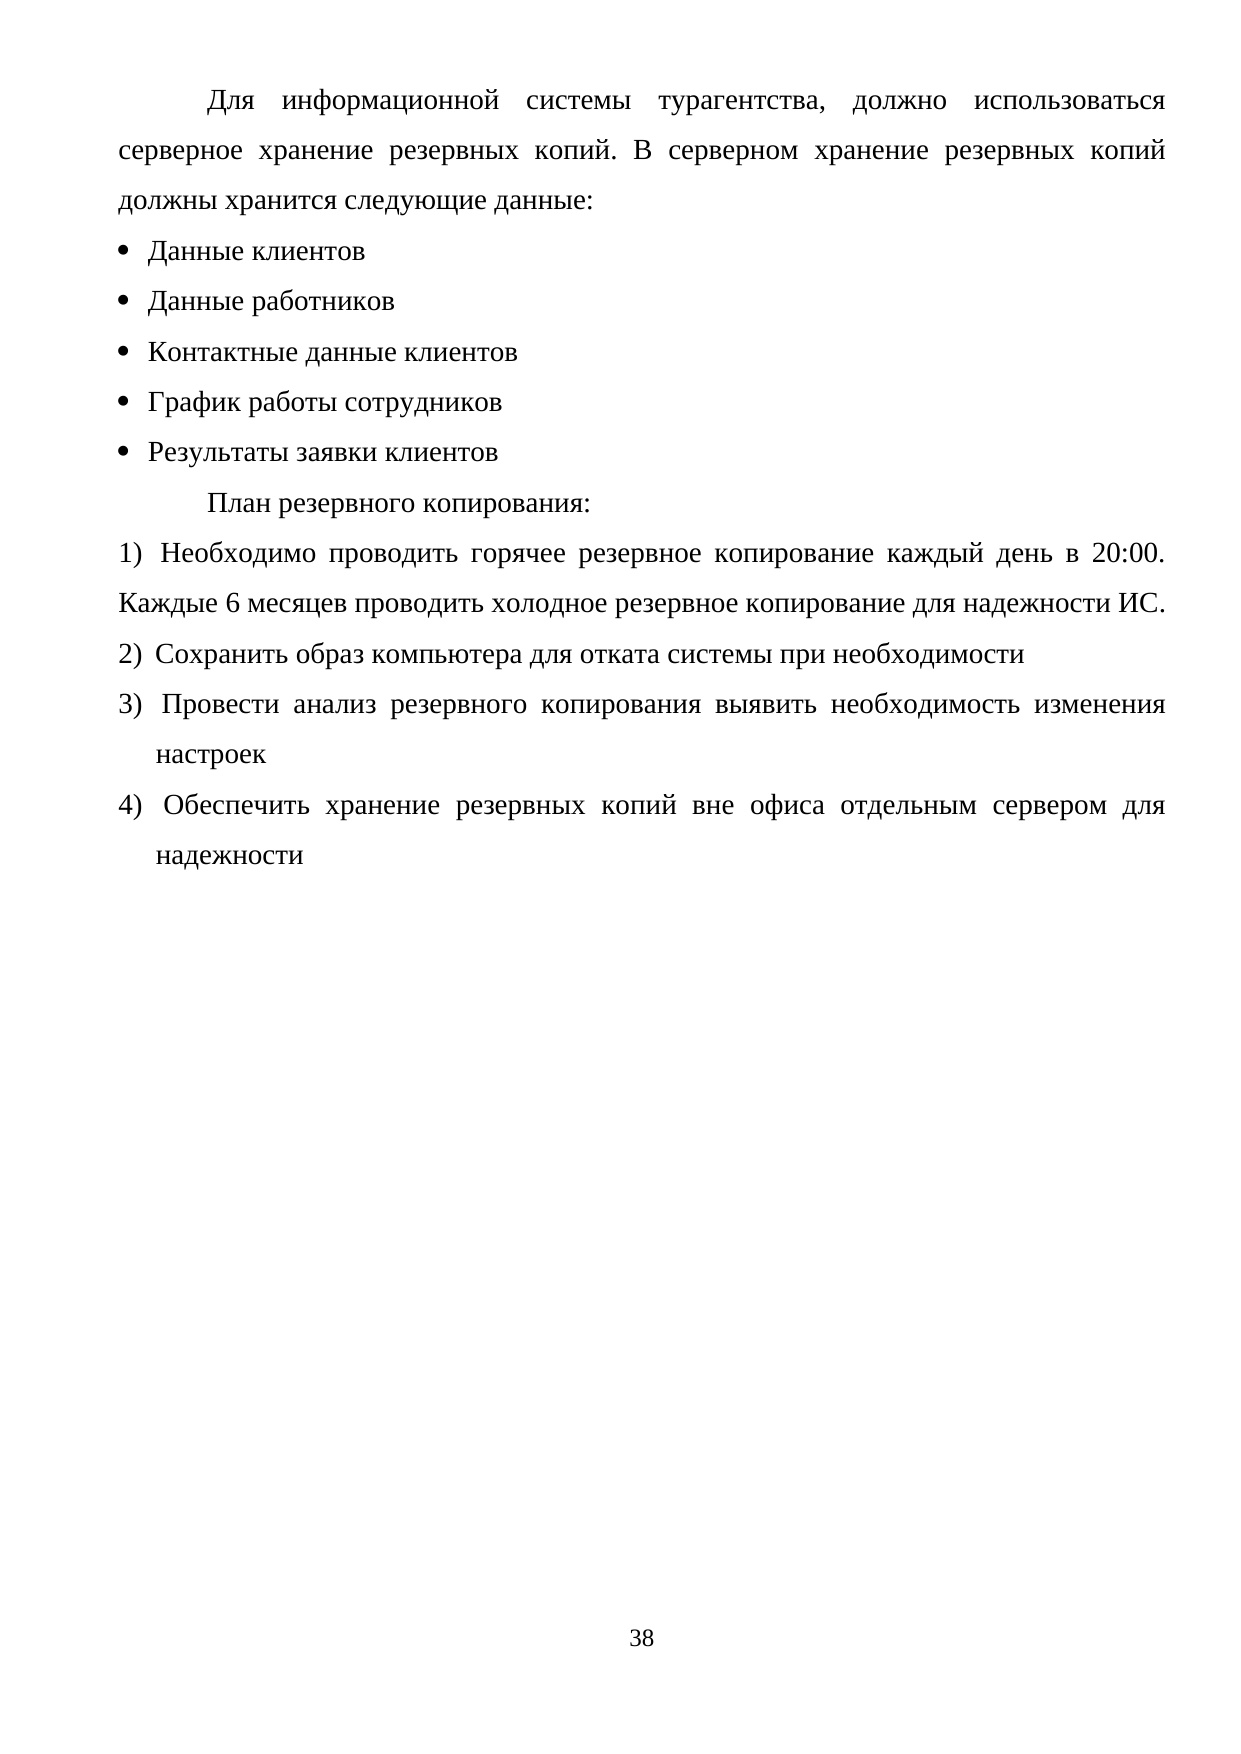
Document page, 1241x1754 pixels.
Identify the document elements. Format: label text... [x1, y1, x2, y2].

list Провести анализ резервного копирования выявить необходимость изменения настроек [118, 686, 1166, 770]
list Необходимо проводить горячее резервное копирование каждый день в 20:00. Каждые 6 месяцев проводить холодное резервное копирование для надежности ИС. [118, 535, 1166, 619]
list Данные клиентов [118, 233, 1166, 266]
list Сохранить образ компьютера для отката системы при необходимости [118, 636, 1166, 669]
list План резервного копирования: [118, 485, 1166, 518]
list Обеспечить хранение резервных копий вне офиса отдельным сервером для надежности [118, 787, 1166, 871]
list Результаты заявки клиентов [118, 434, 1166, 468]
list Контактные данные клиентов [118, 334, 1166, 367]
list Для информационной системы турагентства, должно использоваться серверное хранение резервных копий. В серверном хранение резервных копий должны хранится следующие данные: [118, 82, 1166, 216]
list График работы сотрудников [118, 384, 1166, 418]
list Данные работников [118, 283, 1166, 317]
